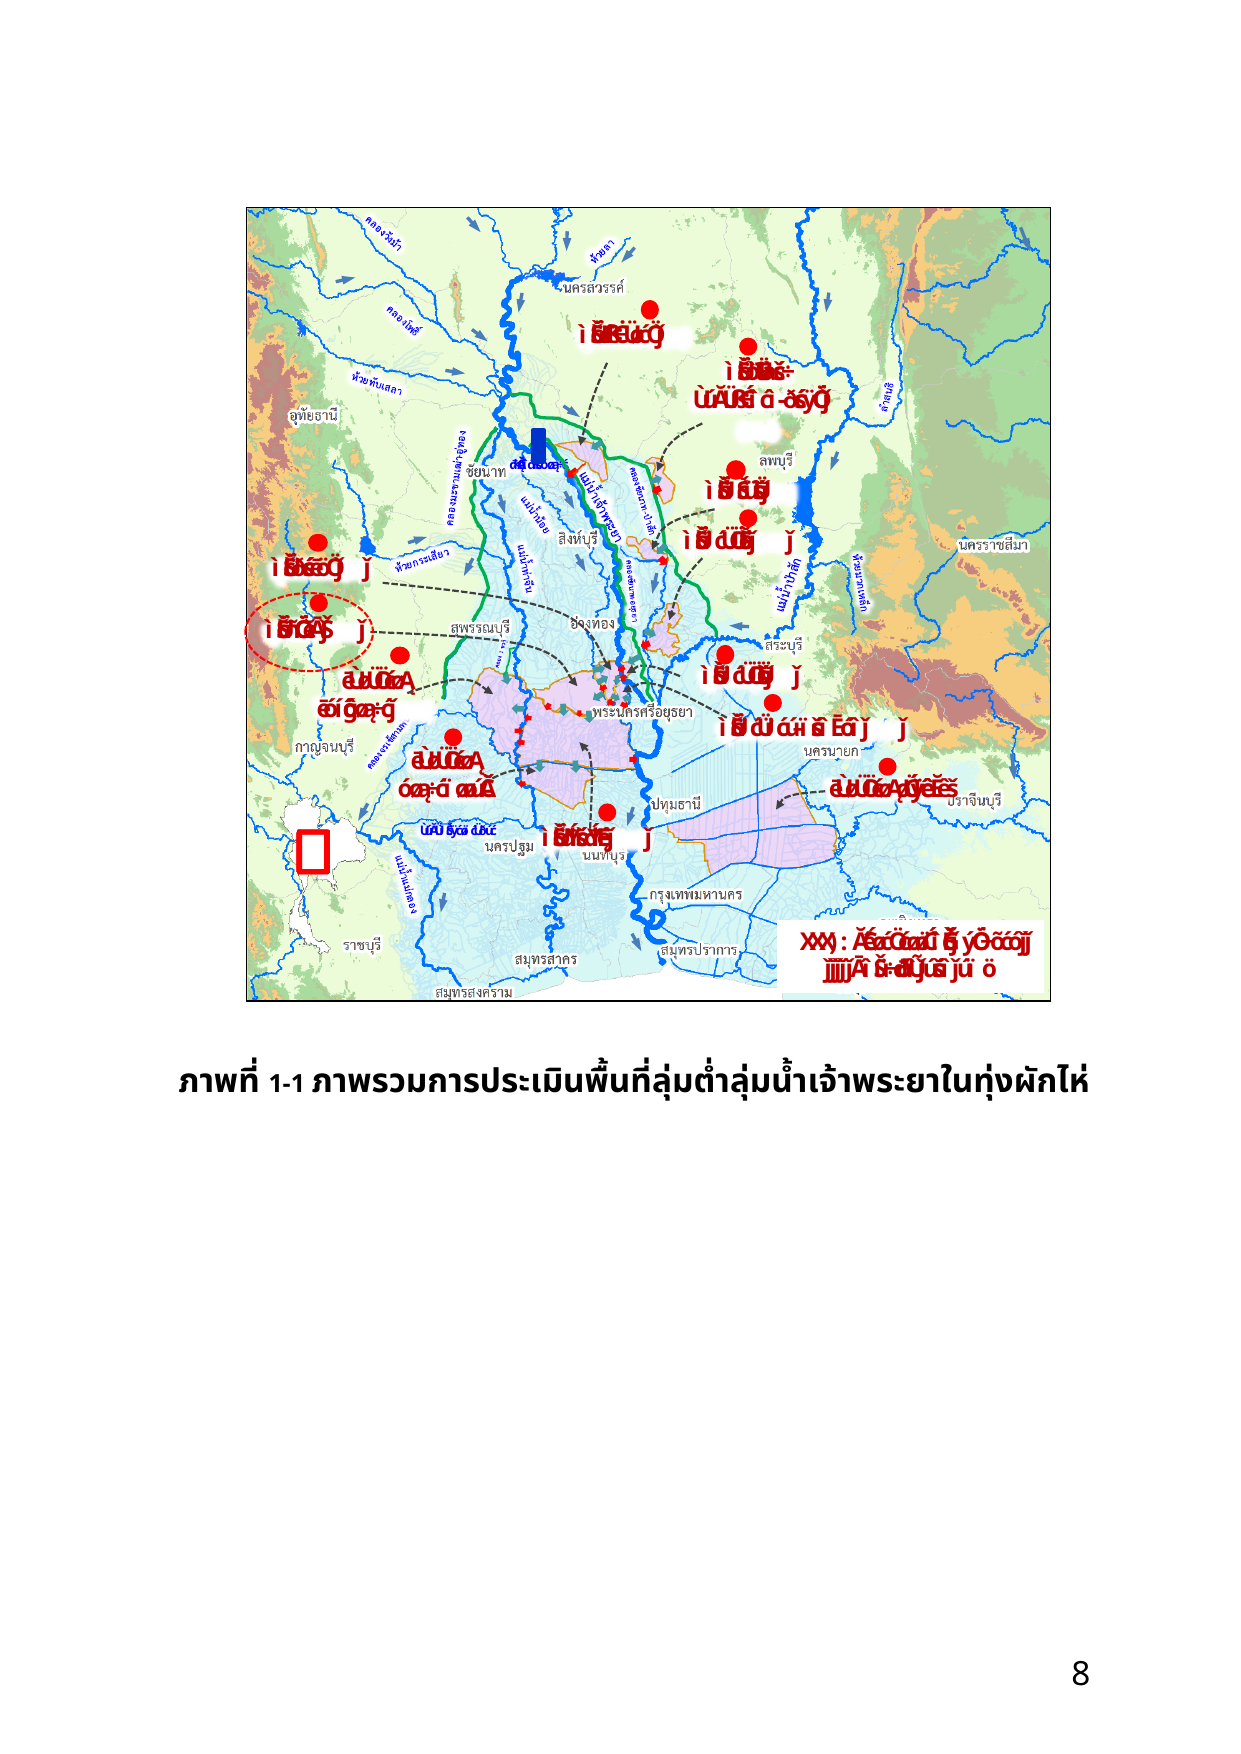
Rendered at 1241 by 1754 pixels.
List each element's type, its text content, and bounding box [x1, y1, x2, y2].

text ภาพที่ 1-1 ภาพรวมการประเมินพื้นที่ลุ่มต่ำลุ่มน้ำเจ้าพระยาในทุ่งผักไห่ [177, 1057, 1090, 1108]
